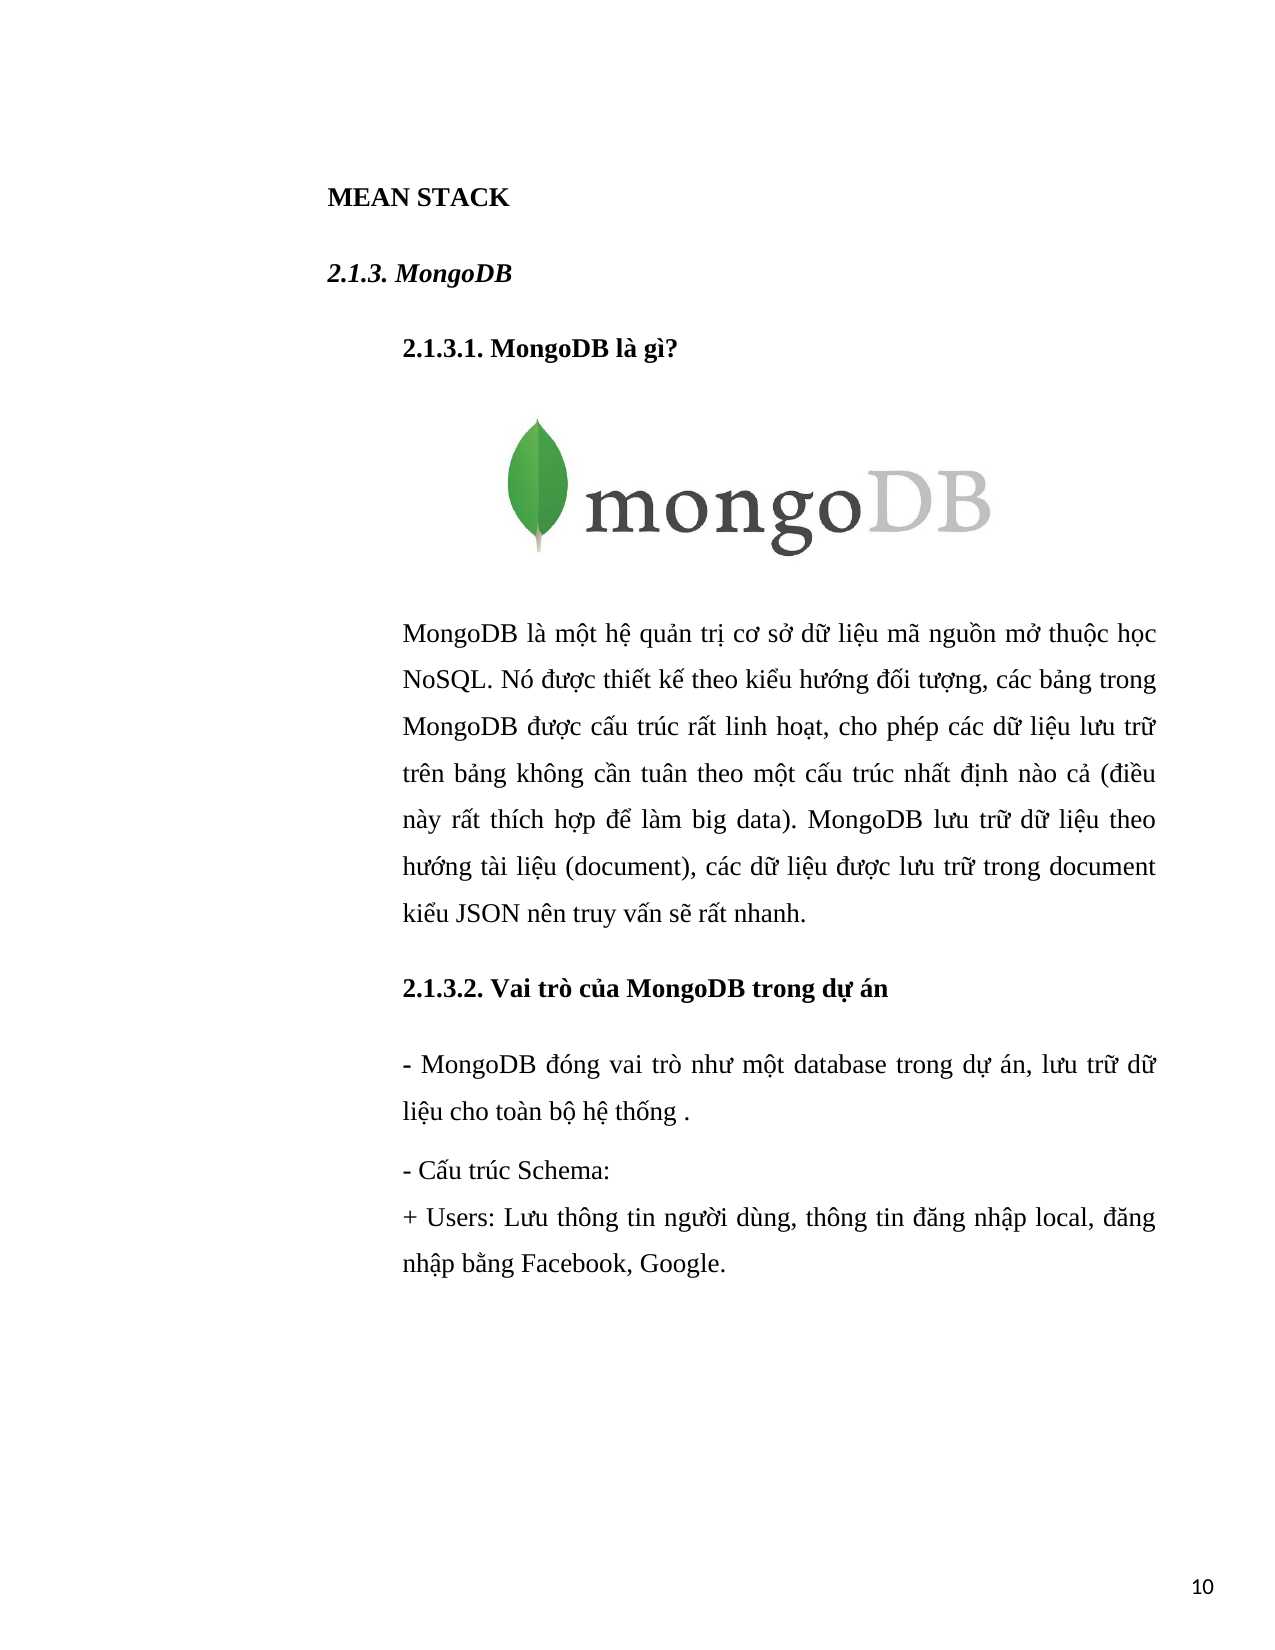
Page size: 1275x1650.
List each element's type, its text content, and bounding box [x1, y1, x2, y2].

text MEAN STACK [252, 181, 1157, 212]
text 2.1.3.2. Vai trò của MongoDB trong dự án [252, 973, 1157, 1004]
list - Cấu trúc Schema: [402, 1154, 1157, 1185]
text 2.1.3. MongoDB [252, 257, 1157, 288]
text MongoDB là một hệ quản trị cơ sở dữ liệu mã nguồn mở thuộc học NoSQL. Nó được thiết kế theo kiểu hướng đối tượng, các bảng trong MongoDB được cấu trúc rất linh hoạt, cho phép các dữ liệu lưu trữ trên bảng không cần tuân theo một cấu trúc nhất định nào cả (điều này rất thích hợp để làm big data). MongoDB lưu trữ dữ liệu theo hướng tài liệu (document), các dữ liệu được lưu trữ trong document kiểu JSON nên truy vấn sẽ rất nhanh. [402, 617, 1157, 928]
text 2.1.3.1. MongoDB là gì? [177, 332, 1157, 364]
list + Users: Lưu thông tin người dùng, thông tin đăng nhập local, đăng nhập bằng Facebook, Google. [402, 1201, 1157, 1279]
picture [500, 408, 997, 574]
text - MongoDB đóng vai trò như một database trong dự án, lưu trữ dữ liệu cho toàn bộ hệ thống . [402, 1048, 1157, 1126]
